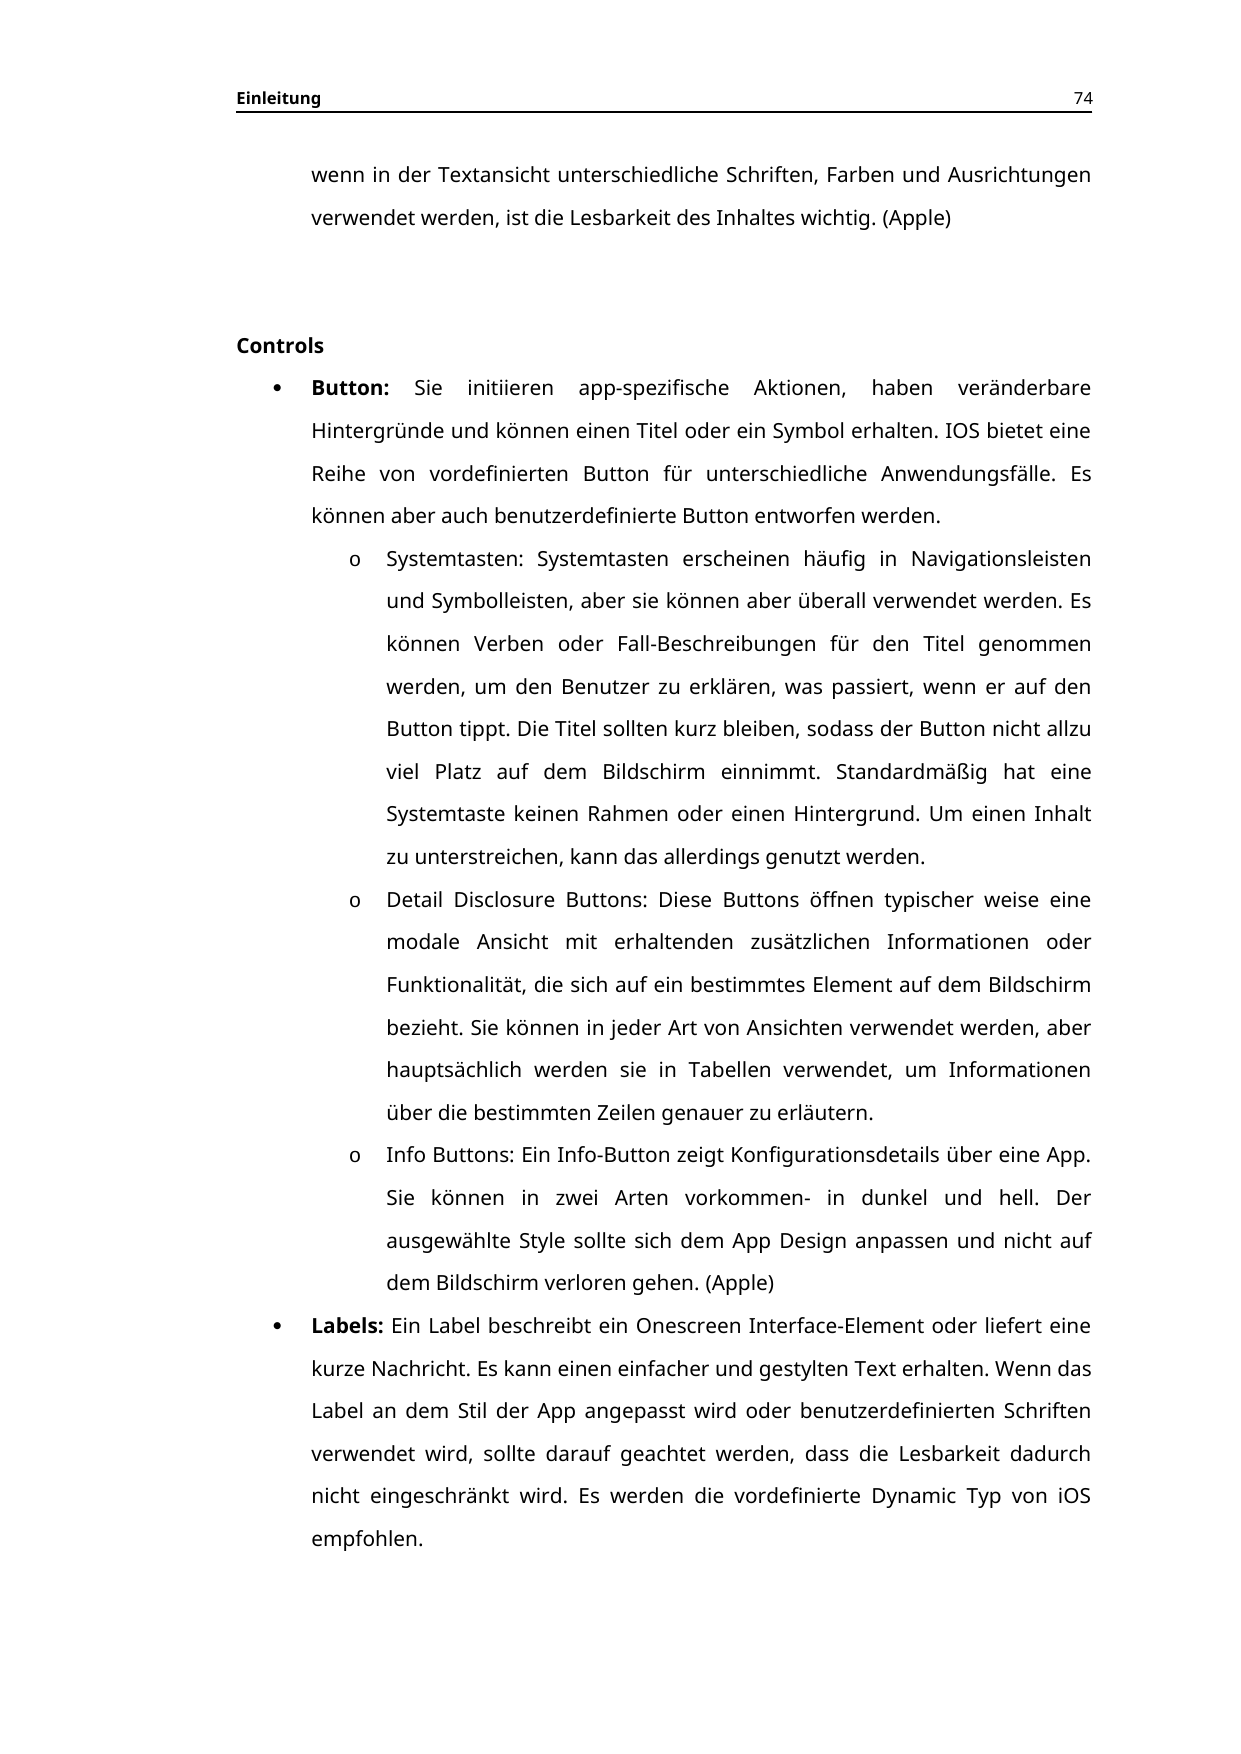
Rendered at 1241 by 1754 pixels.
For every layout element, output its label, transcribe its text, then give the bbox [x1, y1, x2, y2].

list Info Buttons: Ein Info-Button zeigt Konfigurationsdetails über eine App. Sie können in zwei Arten vorkommen- in dunkel und hell. Der ausgewählte Style sollte sich dem App Design anpassen und nicht auf dem Bildschirm verloren gehen. (Apple) [349, 1141, 1092, 1297]
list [274, 160, 1092, 231]
list Button: Sie initiieren app-spezifische Aktionen, haben veränderbare Hintergründe und können einen Titel oder ein Symbol erhalten. IOS bietet eine Reihe von vordefinierten Button für unterschiedliche Anwendungsfälle. Es können aber auch benutzerdefinierte Button entworfen werden. [274, 373, 1092, 530]
list Controls [236, 331, 1092, 359]
list Detail Disclosure Buttons: Diese Buttons öffnen typischer weise eine modale Ansicht mit erhaltenden zusätzlichen Informationen oder Funktionalität, die sich auf ein bestimmtes Element auf dem Bildschirm bezieht. Sie können in jeder Art von Ansichten verwendet werden, aber hauptsächlich werden sie in Tabellen verwendet, um Informationen über die bestimmten Zeilen genauer zu erläutern. [349, 885, 1092, 1126]
list Labels: Ein Label beschreibt ein Onescreen Interface-Element oder liefert eine kurze Nachricht. Es kann einen einfacher und gestylten Text erhalten. Wenn das Label an dem Stil der App angepasst wird oder benutzerdefinierten Schriften verwendet wird, sollte darauf geachtet werden, dass die Lesbarkeit dadurch nicht eingeschränkt wird. Es werden die vordefinierte Dynamic Typ von iOS empfohlen. [274, 1311, 1092, 1552]
list Systemtasten: Systemtasten erscheinen häufig in Navigationsleisten und Symbolleisten, aber sie können aber überall verwendet werden. Es können Verben oder Fall-Beschreibungen für den Titel genommen werden, um den Benutzer zu erklären, was passiert, wenn er auf den Button tippt. Die Titel sollten kurz bleiben, sodass der Button nicht allzu viel Platz auf dem Bildschirm einnimmt. Standardmäßig hat eine Systemtaste keinen Rahmen oder einen Hintergrund. Um einen Inhalt zu unterstreichen, kann das allerdings genutzt werden. [349, 544, 1092, 871]
